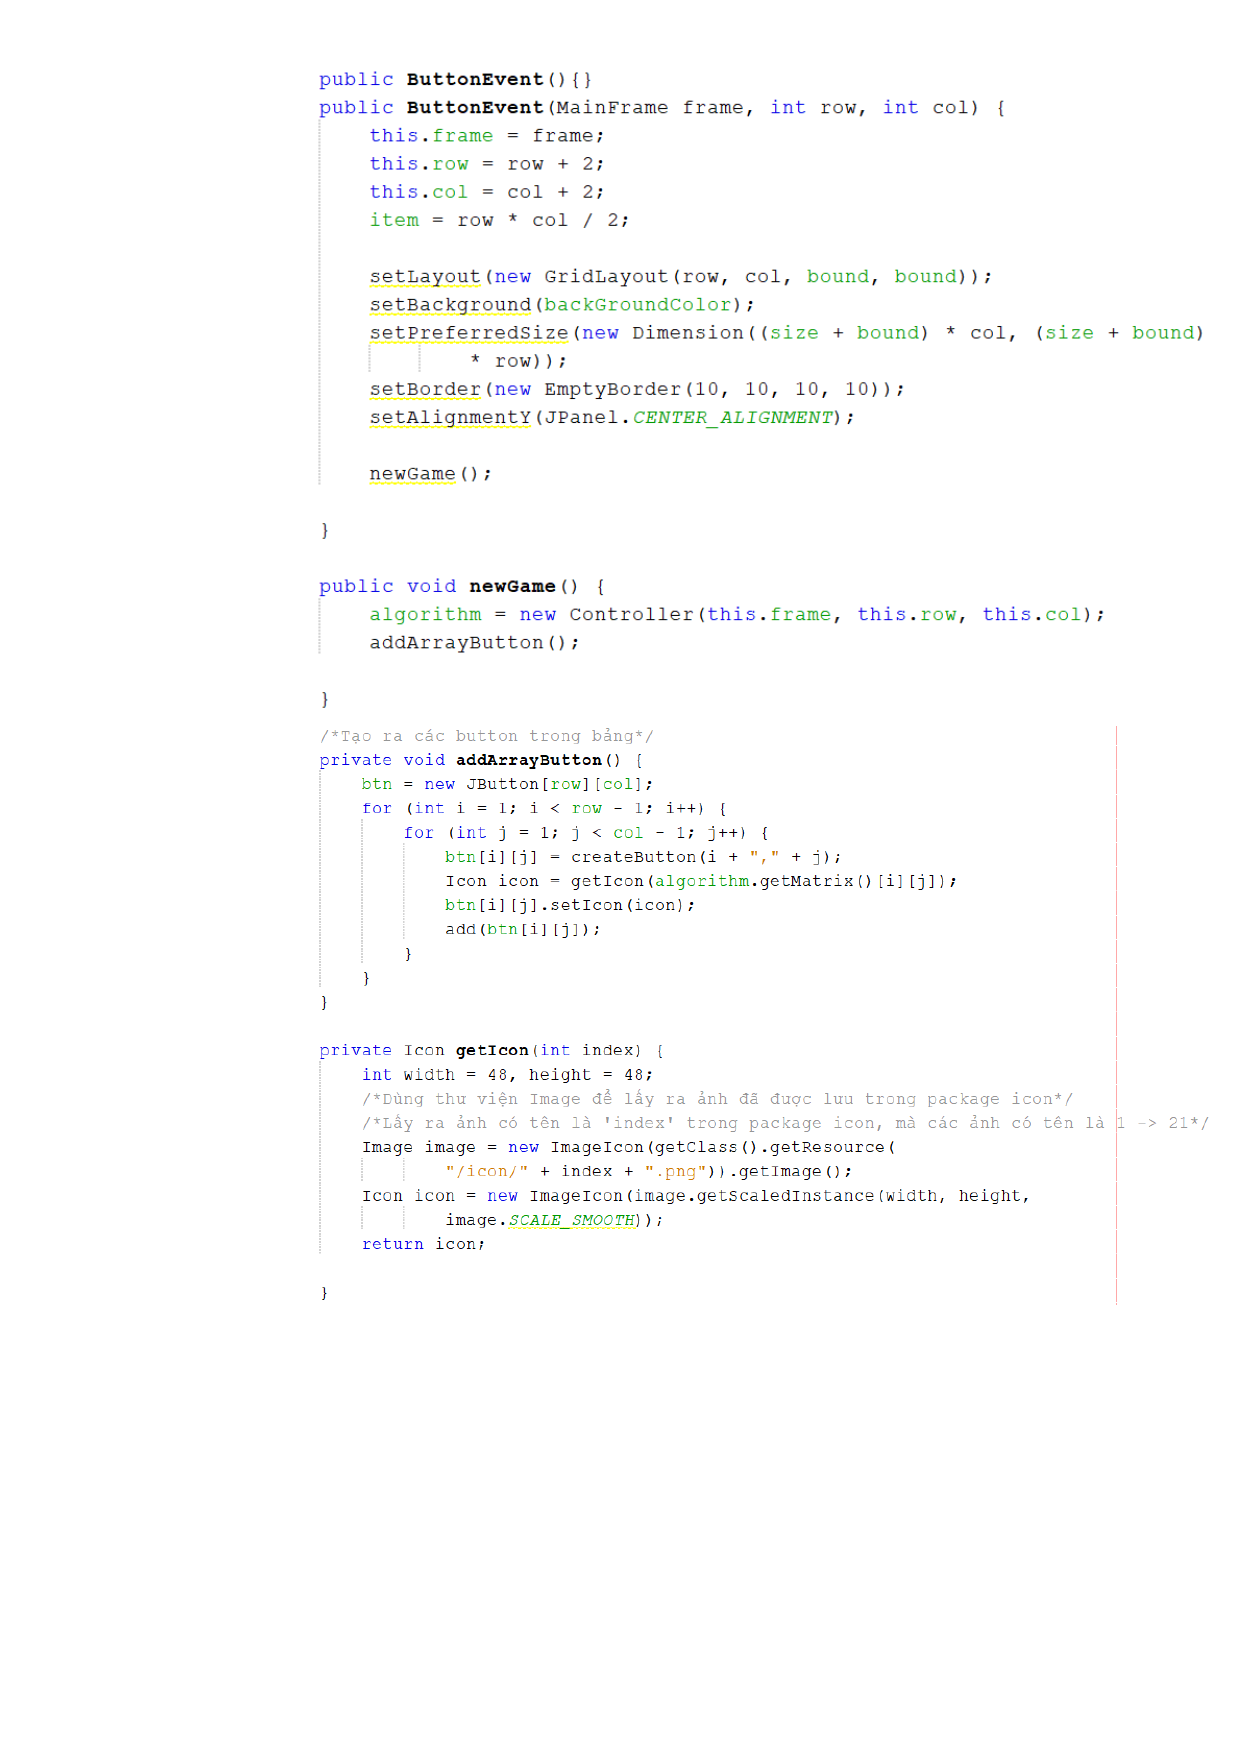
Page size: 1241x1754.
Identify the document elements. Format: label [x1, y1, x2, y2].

picture [308, 726, 1218, 1305]
picture [308, 59, 1214, 713]
